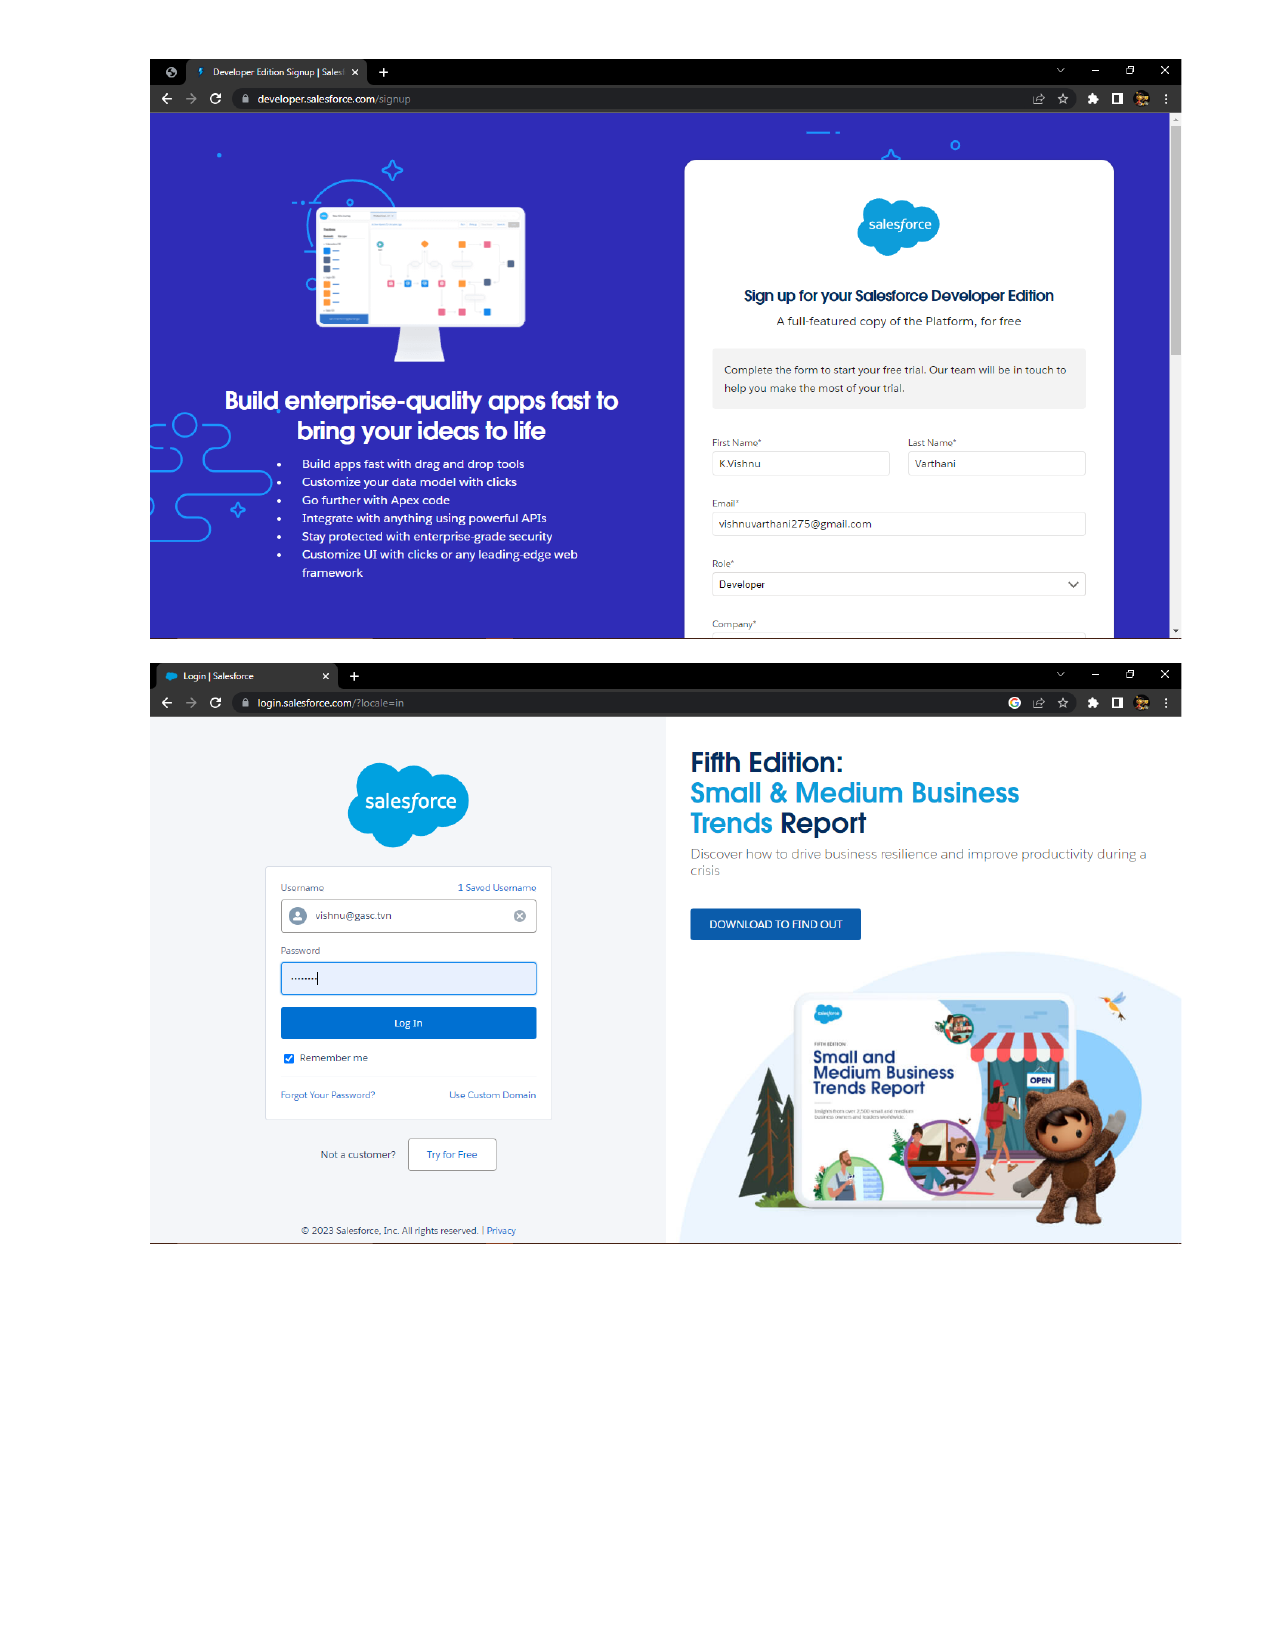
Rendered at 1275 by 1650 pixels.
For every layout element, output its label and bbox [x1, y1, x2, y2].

picture [150, 663, 1182, 1244]
picture [150, 59, 1182, 639]
